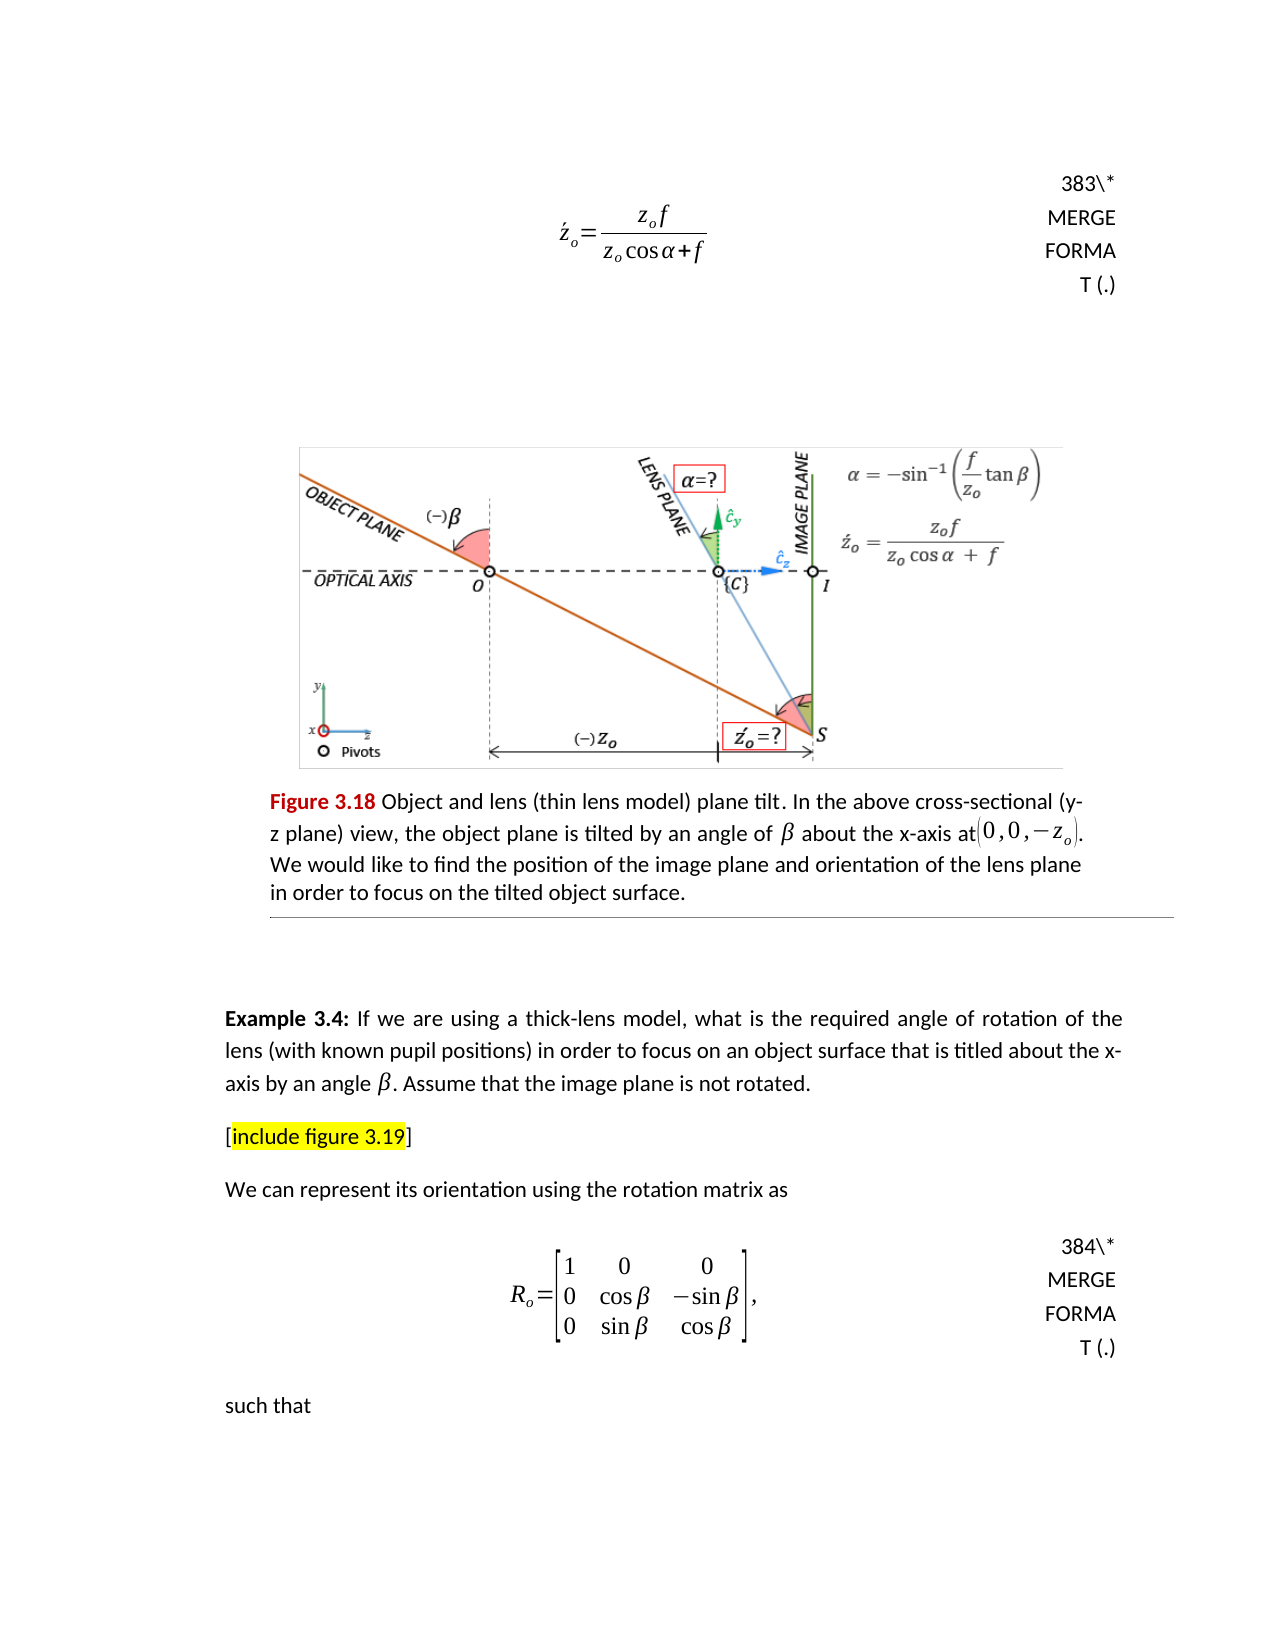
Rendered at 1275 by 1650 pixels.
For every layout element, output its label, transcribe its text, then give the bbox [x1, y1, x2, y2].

table_cell Figure 3.18 Object and lens (thin lens model) plane tilt. In the above cross-sectional (y-z plane) view, the object plane is tilted by an angle of about the x-axis at. We would like to find the position of the image plane and orientation of the lens plane in order to focus on the tilted object surface. [221, 775, 1125, 957]
table_header [221, 434, 1125, 775]
table_header [1042, 1228, 1116, 1391]
text We can represent its orientation using the rotation matrix as [225, 1175, 1125, 1203]
table_header [225, 1228, 1042, 1391]
text Example 3.4: If we are using a thick-lens model, what is the required angle of rotation of the lens (with known pupil positions) in order to focus on an object surface that is titled about the x-axis by an angle . Assume that the image plane is not rotated. [225, 1004, 1125, 1097]
picture [283, 434, 1064, 771]
text [include figure 3.19] [405, 1122, 1125, 1150]
text such that [225, 1391, 1125, 1419]
table_header [1042, 165, 1116, 328]
table_header [225, 165, 1042, 328]
